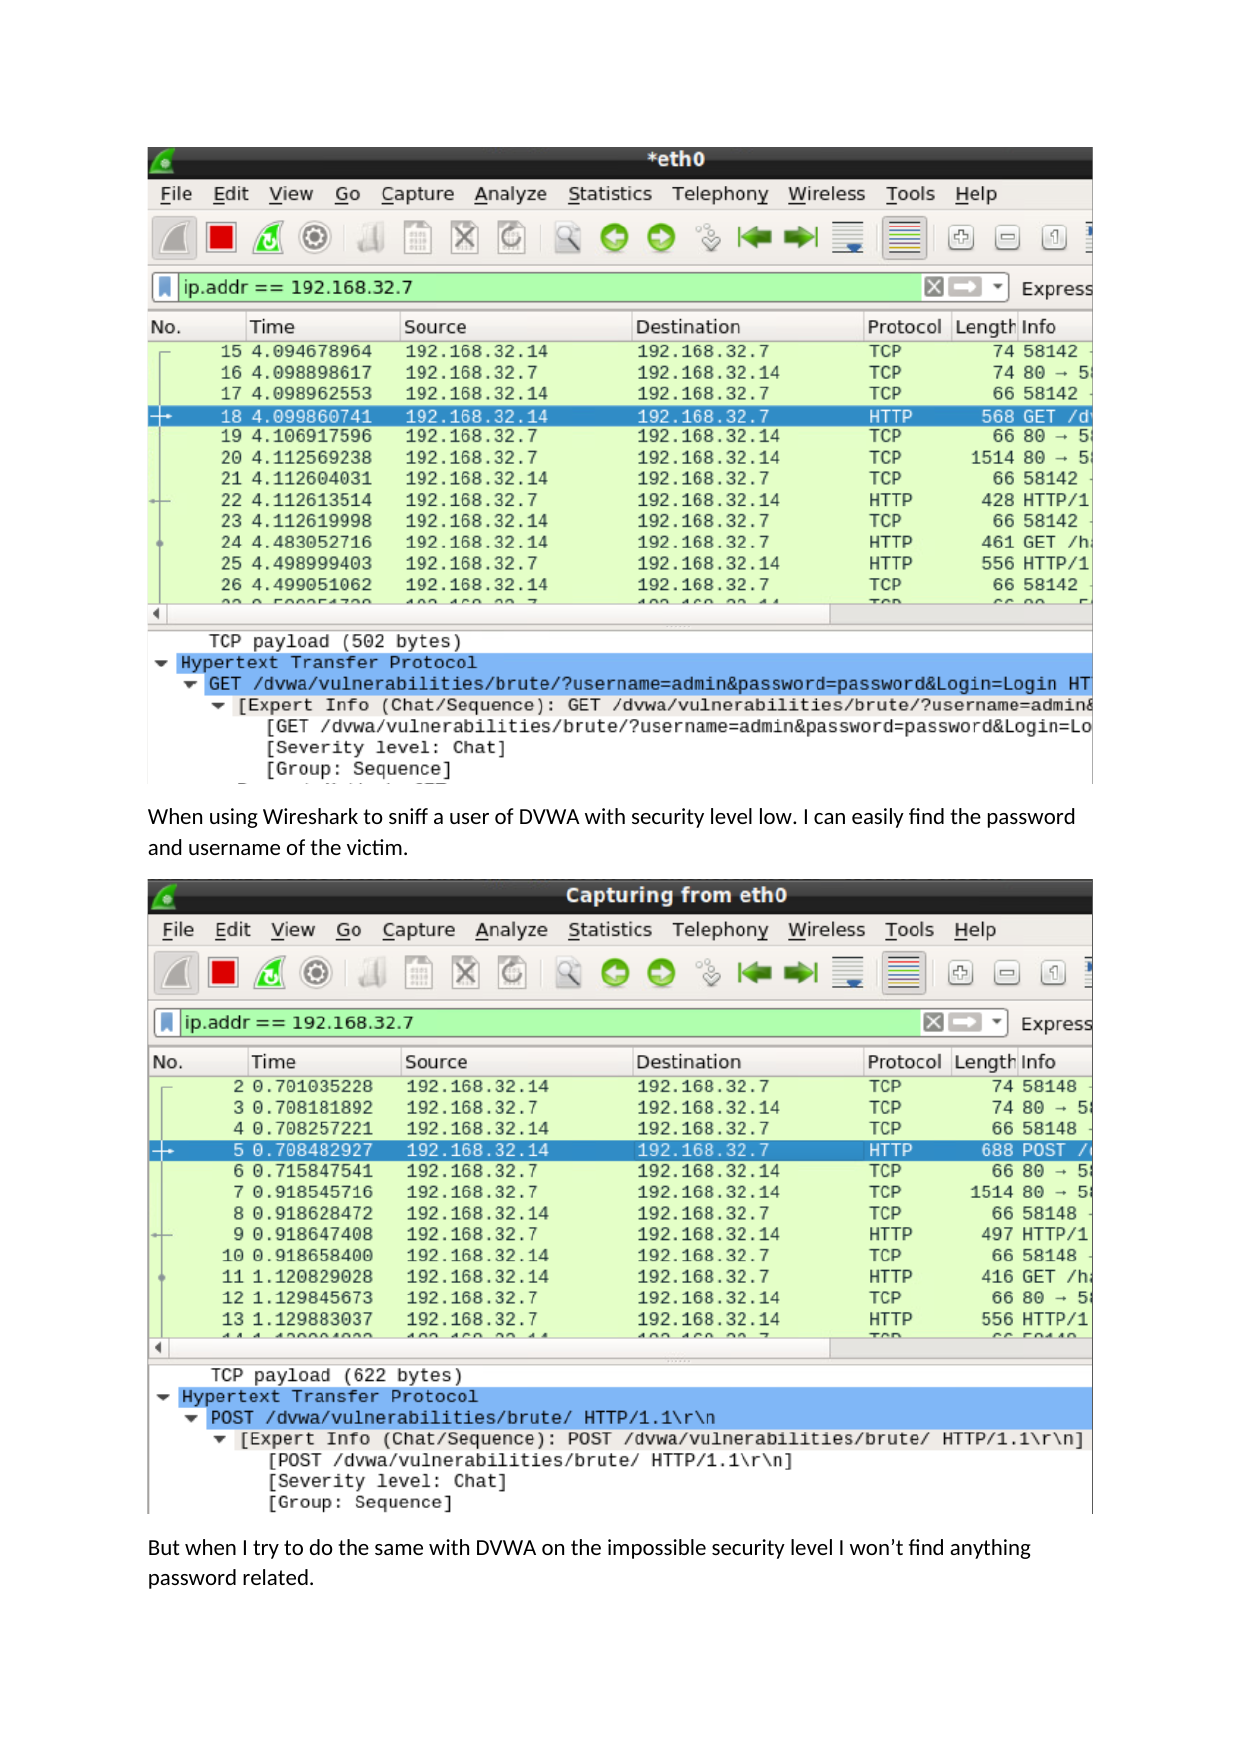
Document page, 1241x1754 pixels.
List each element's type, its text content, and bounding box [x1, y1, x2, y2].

picture [147, 879, 1093, 1514]
text But when I try to do the same with DVWA on the impossible security level I won’t find anything password related. [148, 1533, 1093, 1591]
picture [147, 147, 1093, 784]
text When using Wireshark to sniff a user of DVWA with security level low. I can easily find the password and username of the victim. [148, 802, 1093, 861]
